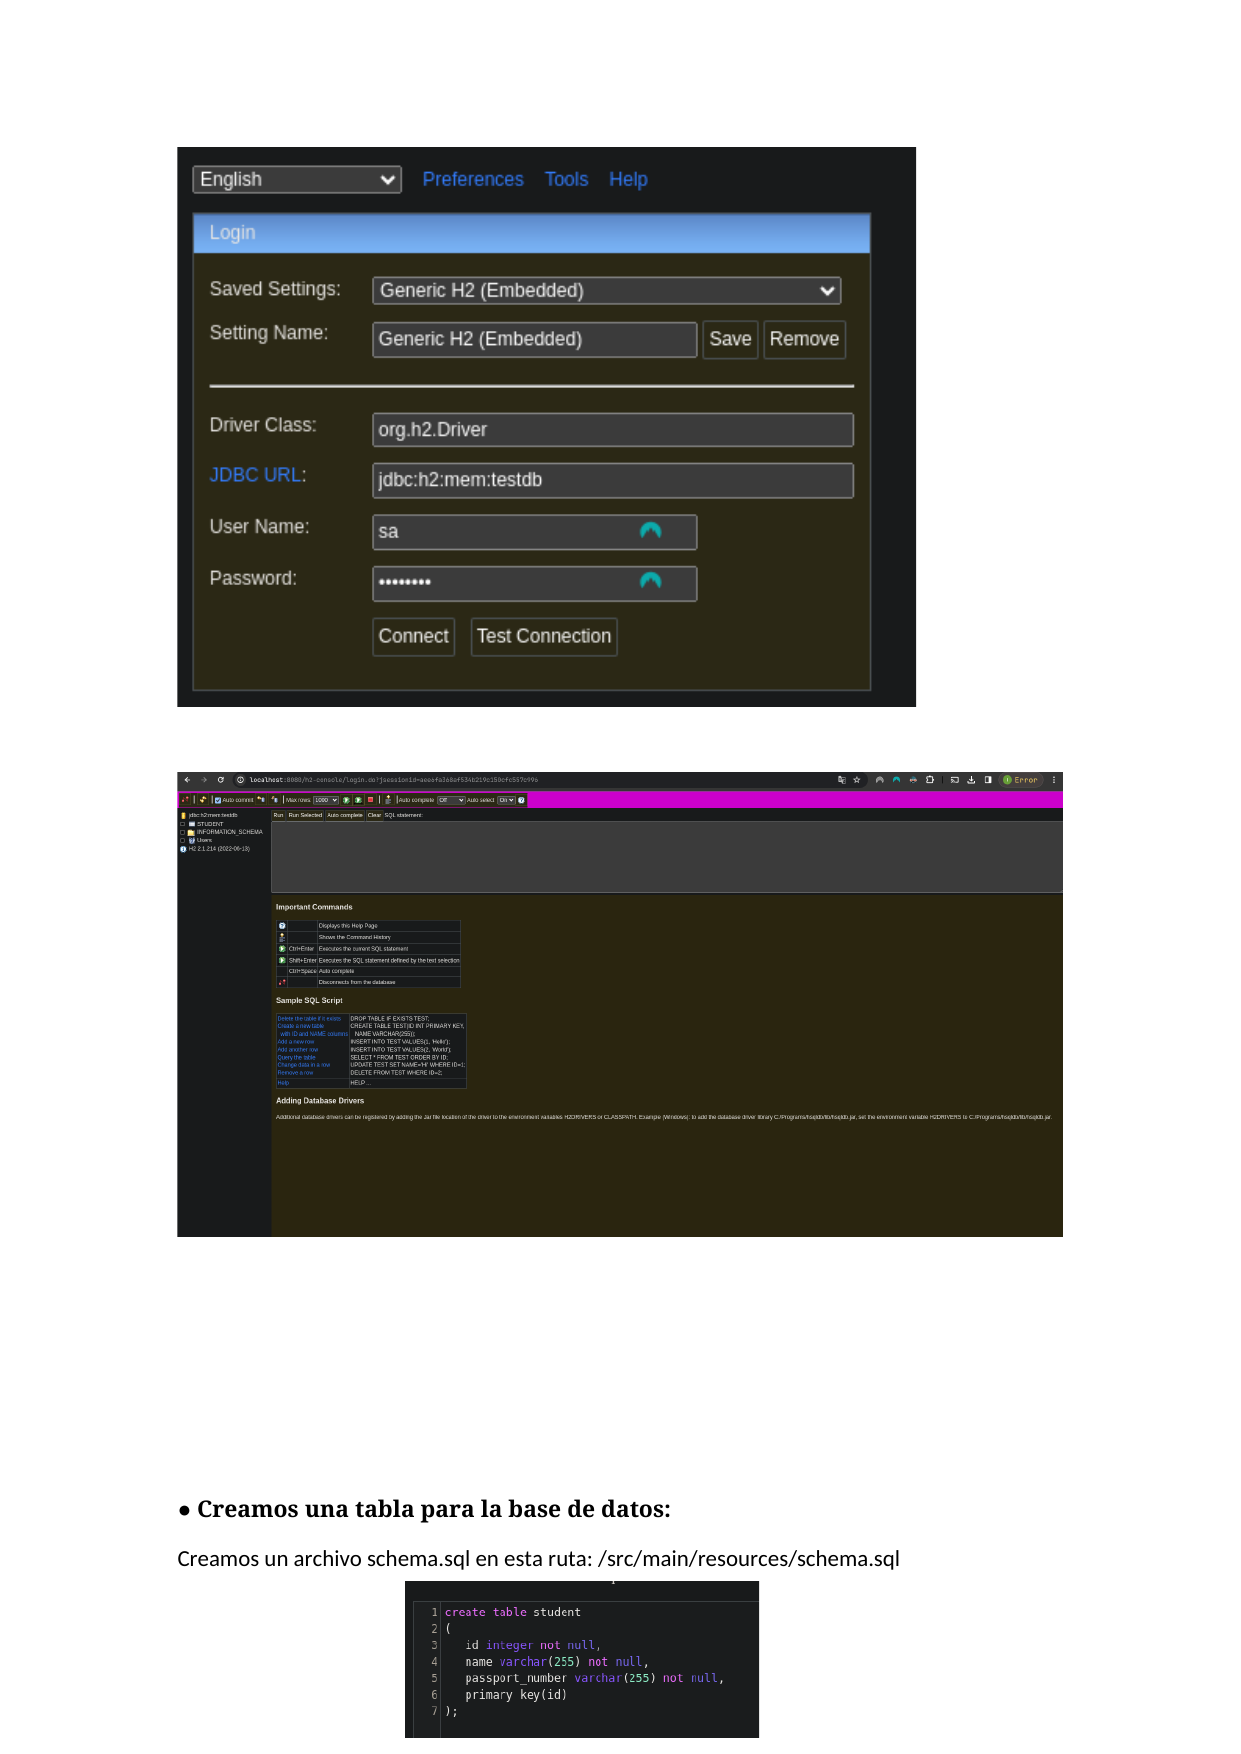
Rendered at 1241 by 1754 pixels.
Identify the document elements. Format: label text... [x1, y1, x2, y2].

text ● Creamos una tabla para la base de datos: [177, 1493, 1063, 1524]
picture [177, 772, 1063, 1237]
picture [405, 1581, 760, 1738]
text Creamos un archivo schema.sql en esta ruta: /src/main/resources/schema.sql [177, 1544, 1063, 1572]
picture [177, 147, 917, 707]
